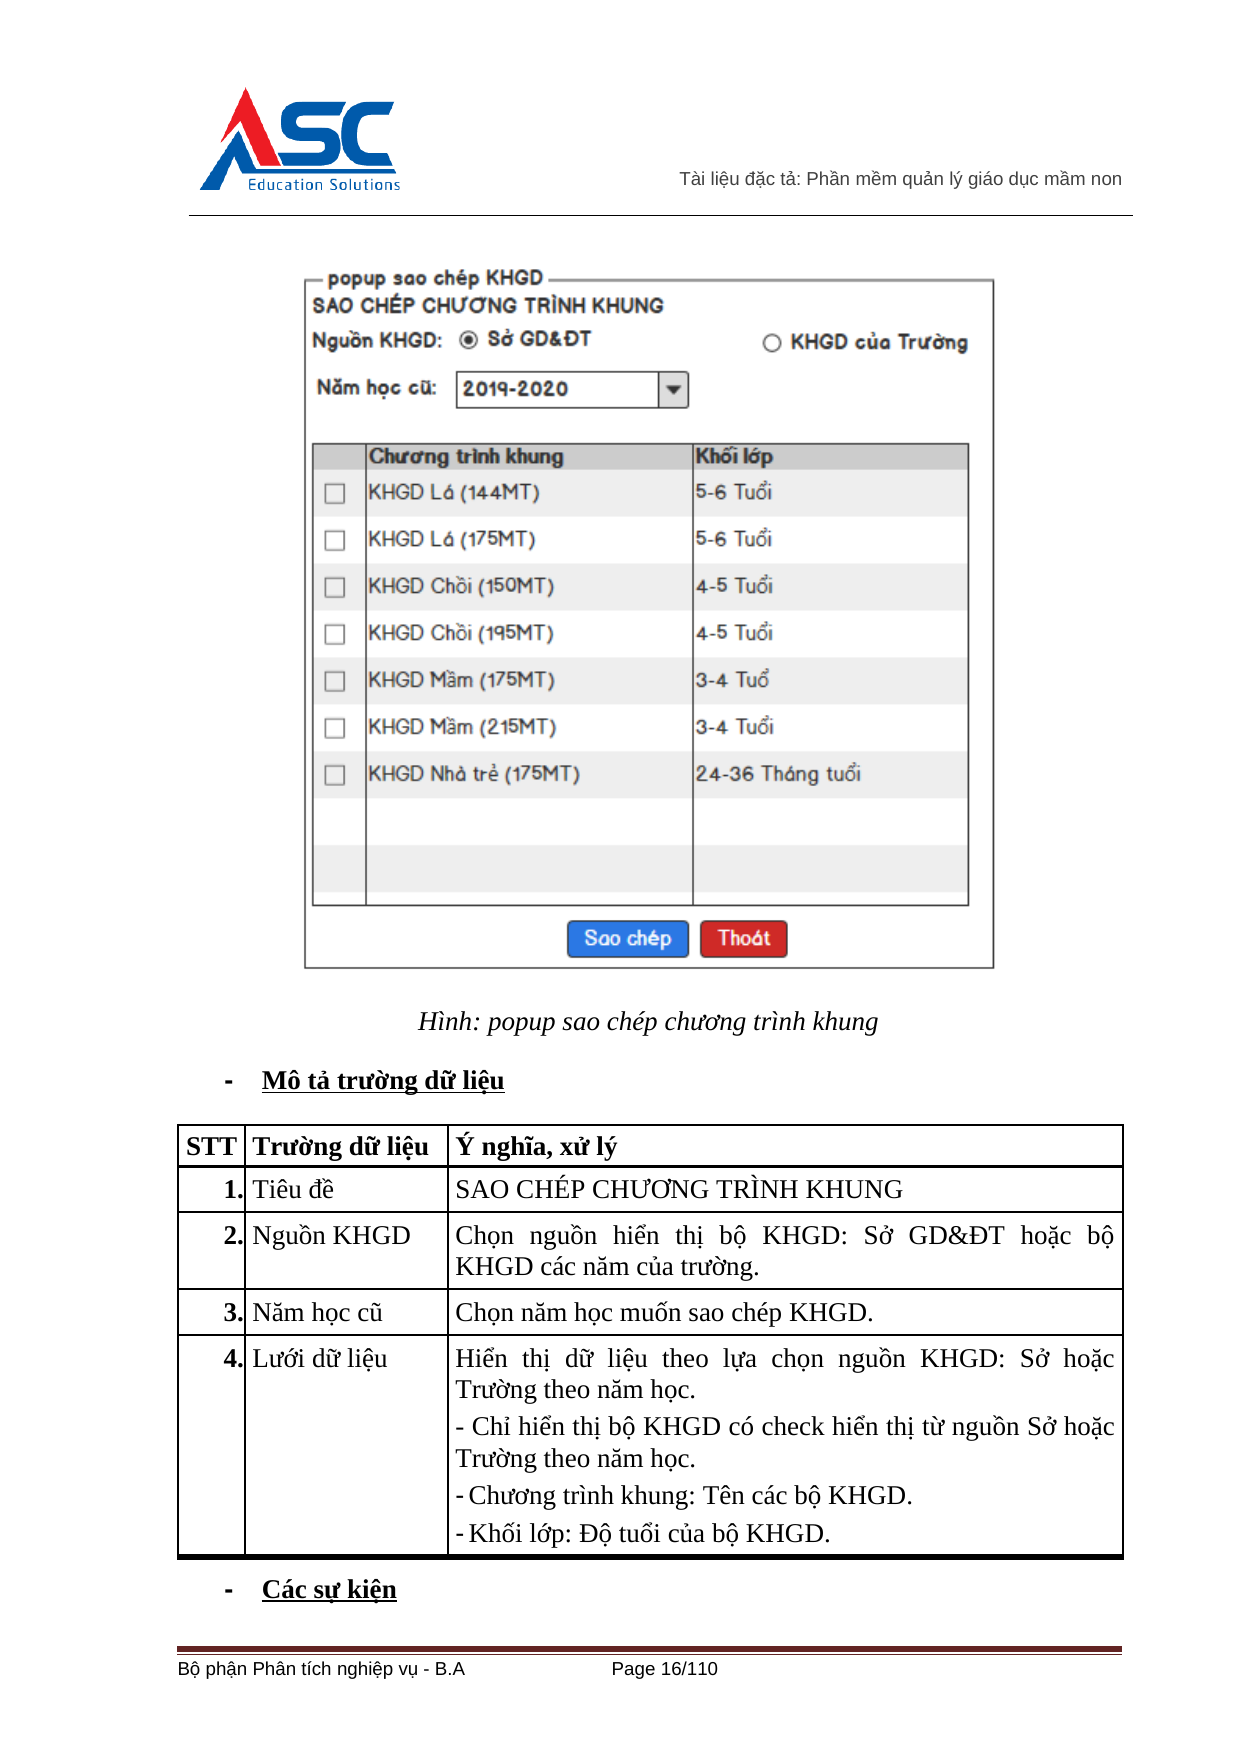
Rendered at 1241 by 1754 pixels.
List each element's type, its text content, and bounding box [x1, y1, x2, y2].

table_header Trường dữ liệu [246, 1126, 447, 1165]
table_cell Hiển thị dữ liệu theo lựa chọn nguồn KHGD: Sở hoặc Trường theo năm học. - Chỉ hiển thị bộ KHGD có check hiển thị từ nguồn Sở hoặc Trường theo năm học. Chương trình khung: Tên các bộ KHGD. Khối lớp: Độ tuổi của bộ KHGD. [449, 1336, 1122, 1554]
table_cell Chọn nguồn hiển thị bộ KHGD: Sở GD&ĐT hoặc bộ KHGD các năm của trường. [449, 1213, 1122, 1288]
table_cell [179, 1168, 244, 1211]
list Mô tả trường dữ liệu [224, 1064, 1122, 1096]
table_cell Nguồn KHGD [246, 1213, 447, 1288]
table_header Ý nghĩa, xử lý [449, 1126, 1122, 1165]
table_cell Lưới dữ liệu [246, 1336, 447, 1554]
table_cell [179, 1290, 244, 1334]
table_cell Năm học cũ [246, 1290, 447, 1334]
text Hình: popup sao chép chương trình khung [177, 1005, 1122, 1036]
table_cell Tiêu đề [246, 1168, 447, 1211]
picture [292, 254, 1007, 980]
table_cell SAO CHÉP CHƯƠNG TRÌNH KHUNG [449, 1168, 1122, 1211]
table_header STT [179, 1126, 244, 1165]
table_cell Chọn năm học muốn sao chép KHGD. [449, 1290, 1122, 1334]
table_cell [179, 1336, 244, 1554]
picture [199, 87, 400, 190]
list Các sự kiện [224, 1573, 1122, 1604]
table_cell [179, 1213, 244, 1288]
